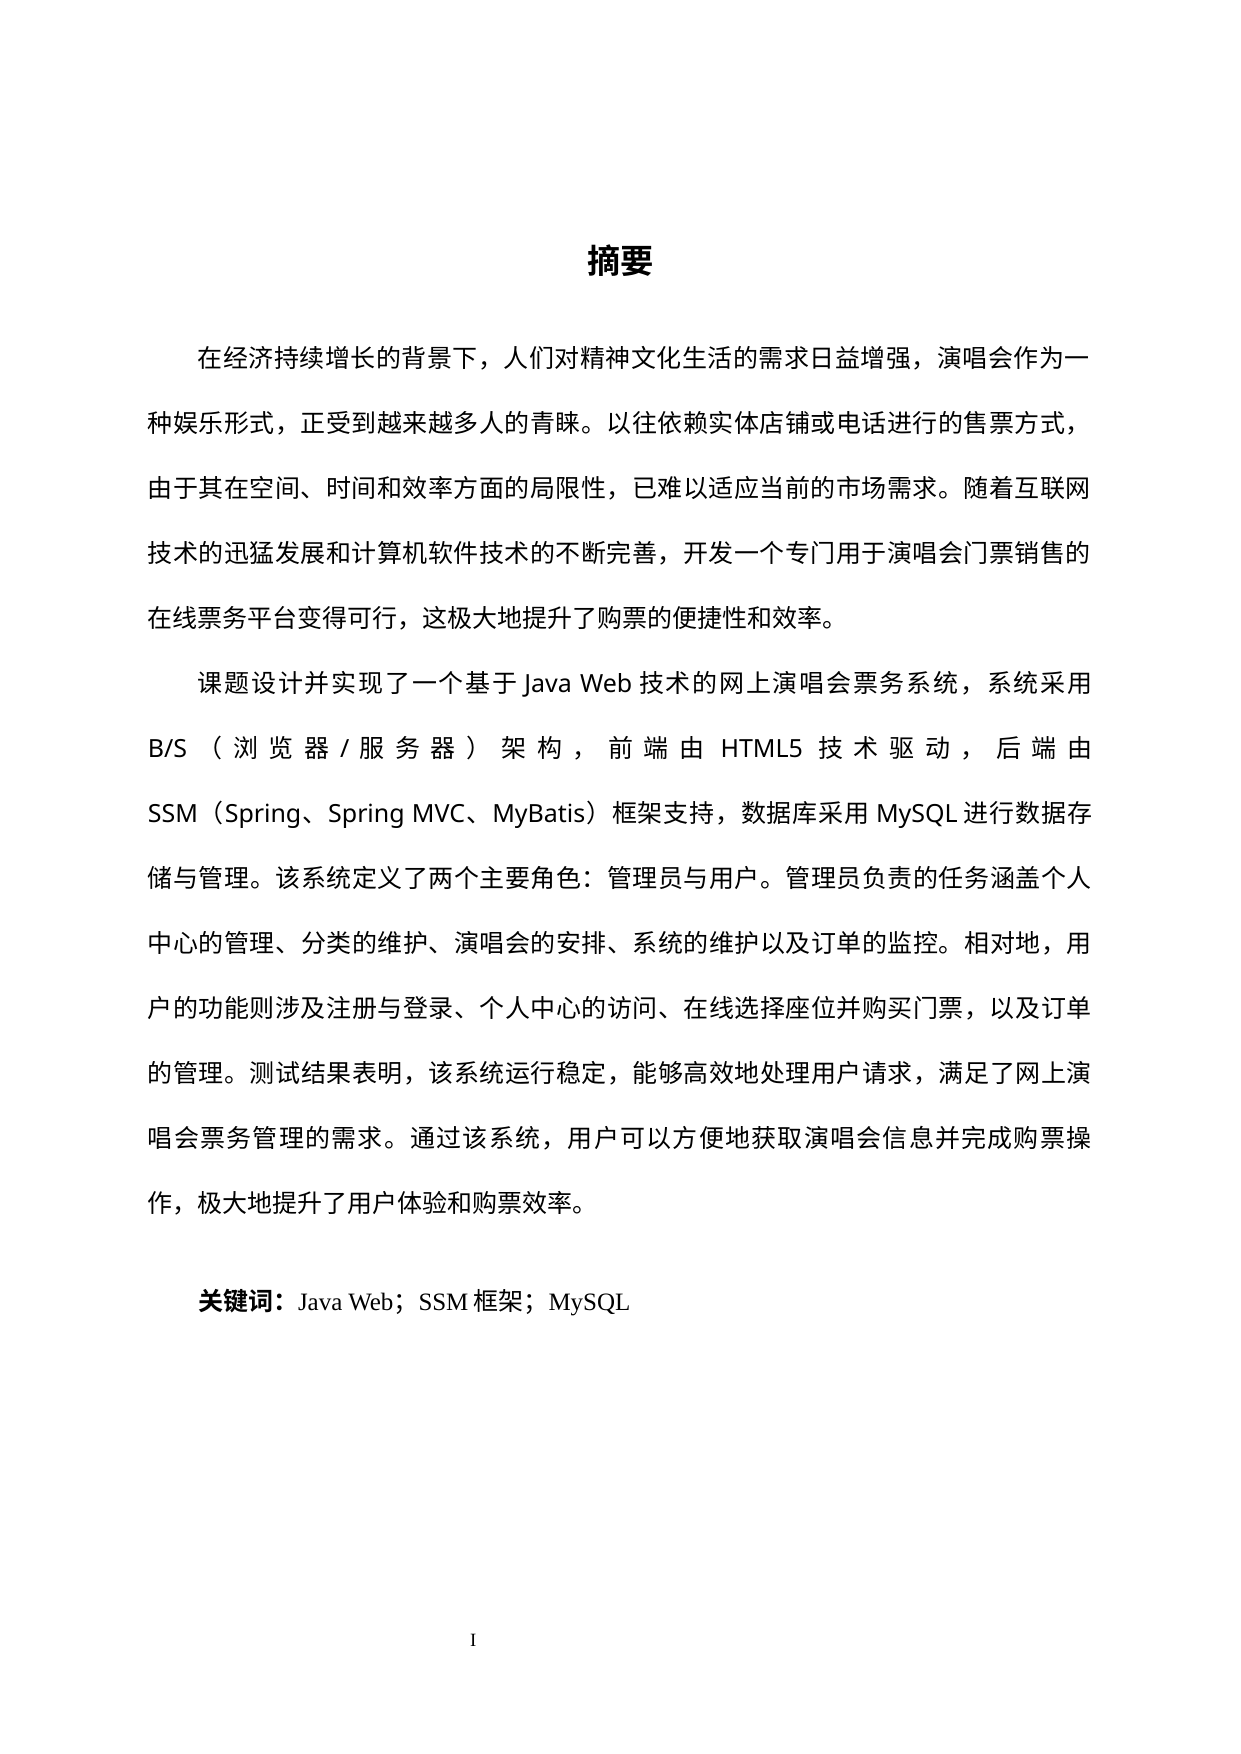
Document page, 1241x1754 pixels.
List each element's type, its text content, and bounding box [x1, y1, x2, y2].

subtitle 摘要 [148, 227, 1092, 292]
text 关键词：Java Web；SSM框架；MySQL [148, 1267, 1092, 1332]
text 在经济持续增长的背景下，人们对精神文化生活的需求日益增强，演唱会作为一种娱乐形式，正受到越来越多人的青睐。以往依赖实体店铺或电话进行的售票方式，由于其在空间、时间和效率方面的局限性，已难以适应当前的市场需求。随着互联网技术的迅猛发展和计算机软件技术的不断完善，开发一个专门用于演唱会门票销售的在线票务平台变得可行，这极大地提升了购票的便捷性和效率。 [148, 324, 1092, 649]
text 课题设计并实现了一个基于Java Web技术的网上演唱会票务系统，系统采用B/S（浏览器/服务器）架构，前端由HTML5技术驱动，后端由SSM（Spring、Spring MVC、MyBatis）框架支持，数据库采用MySQL进行数据存储与管理。该系统定义了两个主要角色：管理员与用户。管理员负责的任务涵盖个人中心的管理、分类的维护、演唱会的安排、系统的维护以及订单的监控。相对地，用户的功能则涉及注册与登录、个人中心的访问、在线选择座位并购买门票，以及订单的管理。测试结果表明，该系统运行稳定，能够高效地处理用户请求，满足了网上演唱会票务管理的需求。通过该系统，用户可以方便地获取演唱会信息并完成购票操作，极大地提升了用户体验和购票效率。 [148, 649, 1092, 1234]
